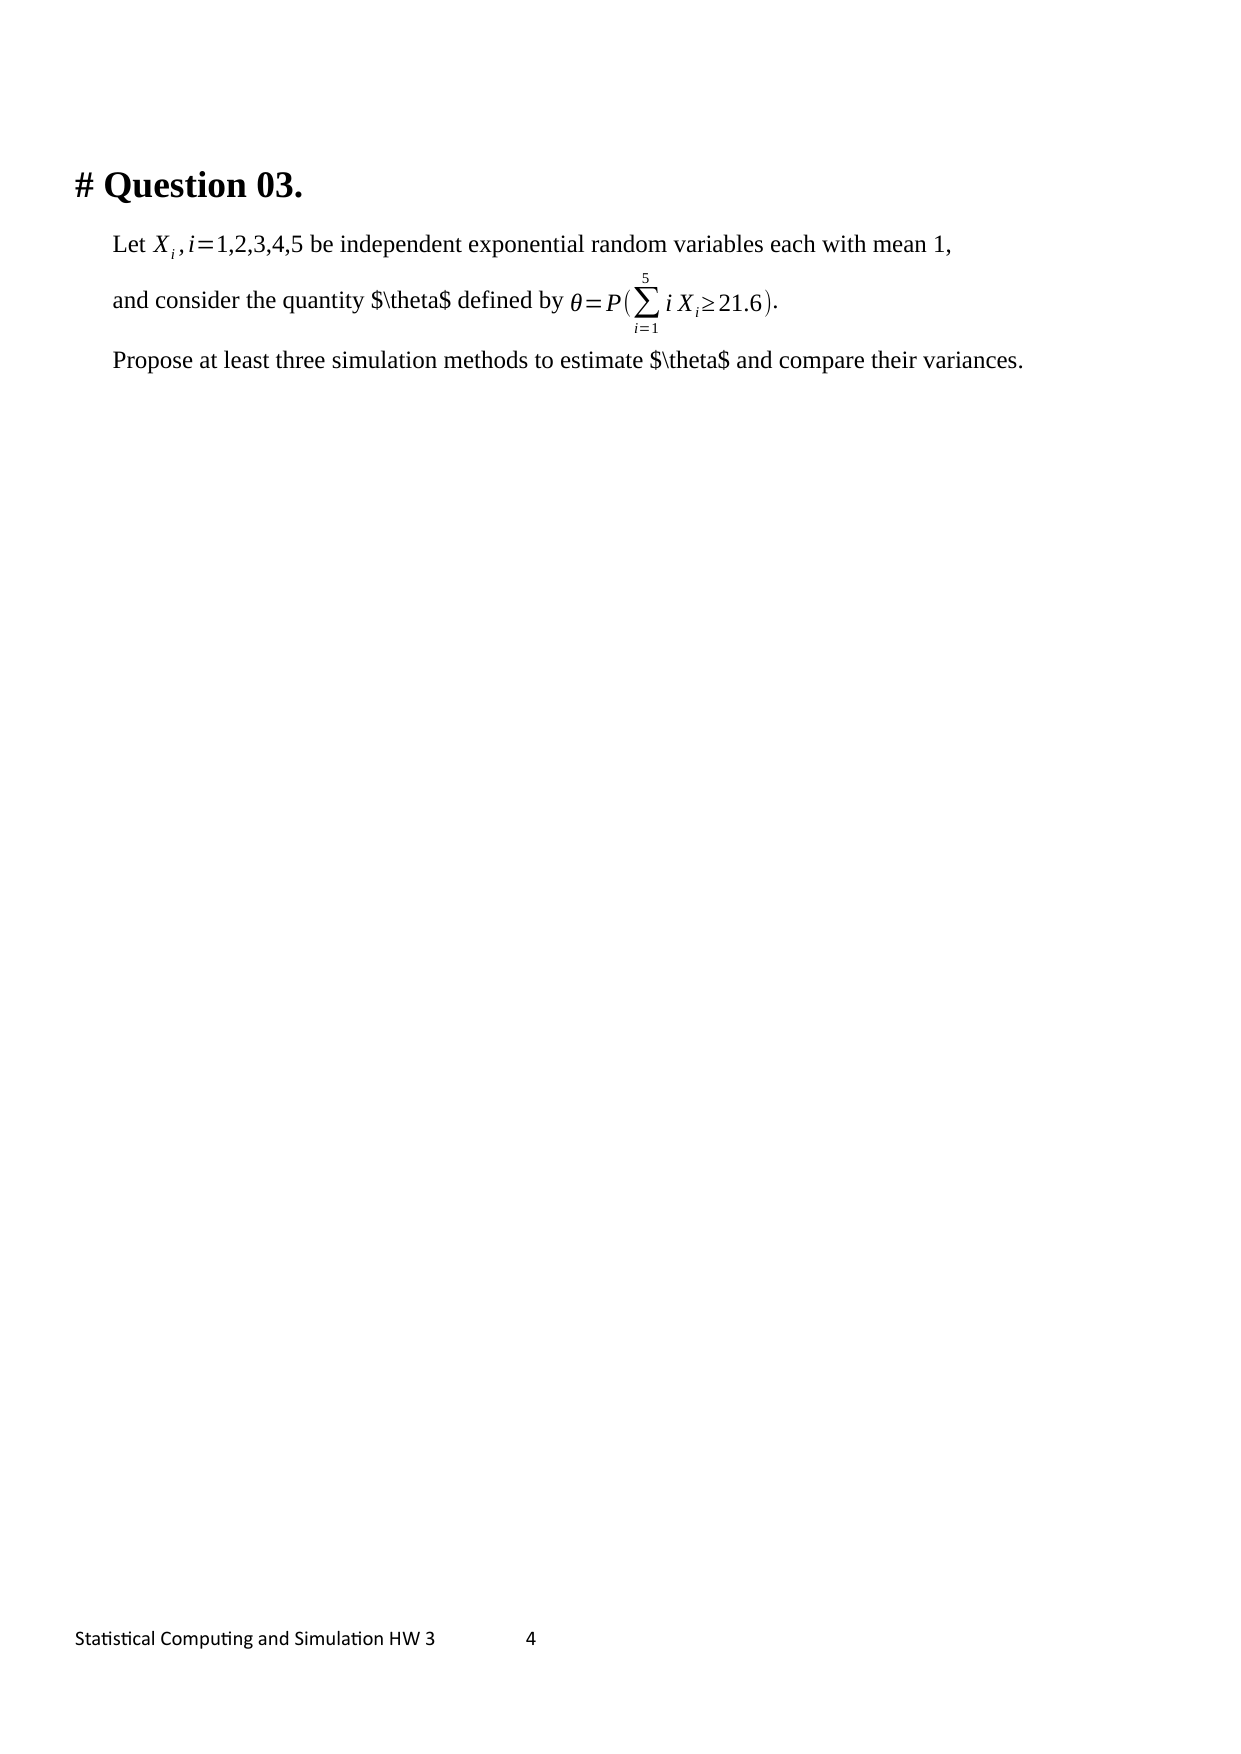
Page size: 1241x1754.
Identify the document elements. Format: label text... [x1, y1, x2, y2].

text Propose at least three simulation methods to estimate $\theta$ and compare their variances. [112, 340, 1165, 378]
text and consider the quantity $\theta$ defined by . [112, 265, 1165, 340]
text Let be independent exponential random variables each with mean 1, [112, 228, 1165, 265]
